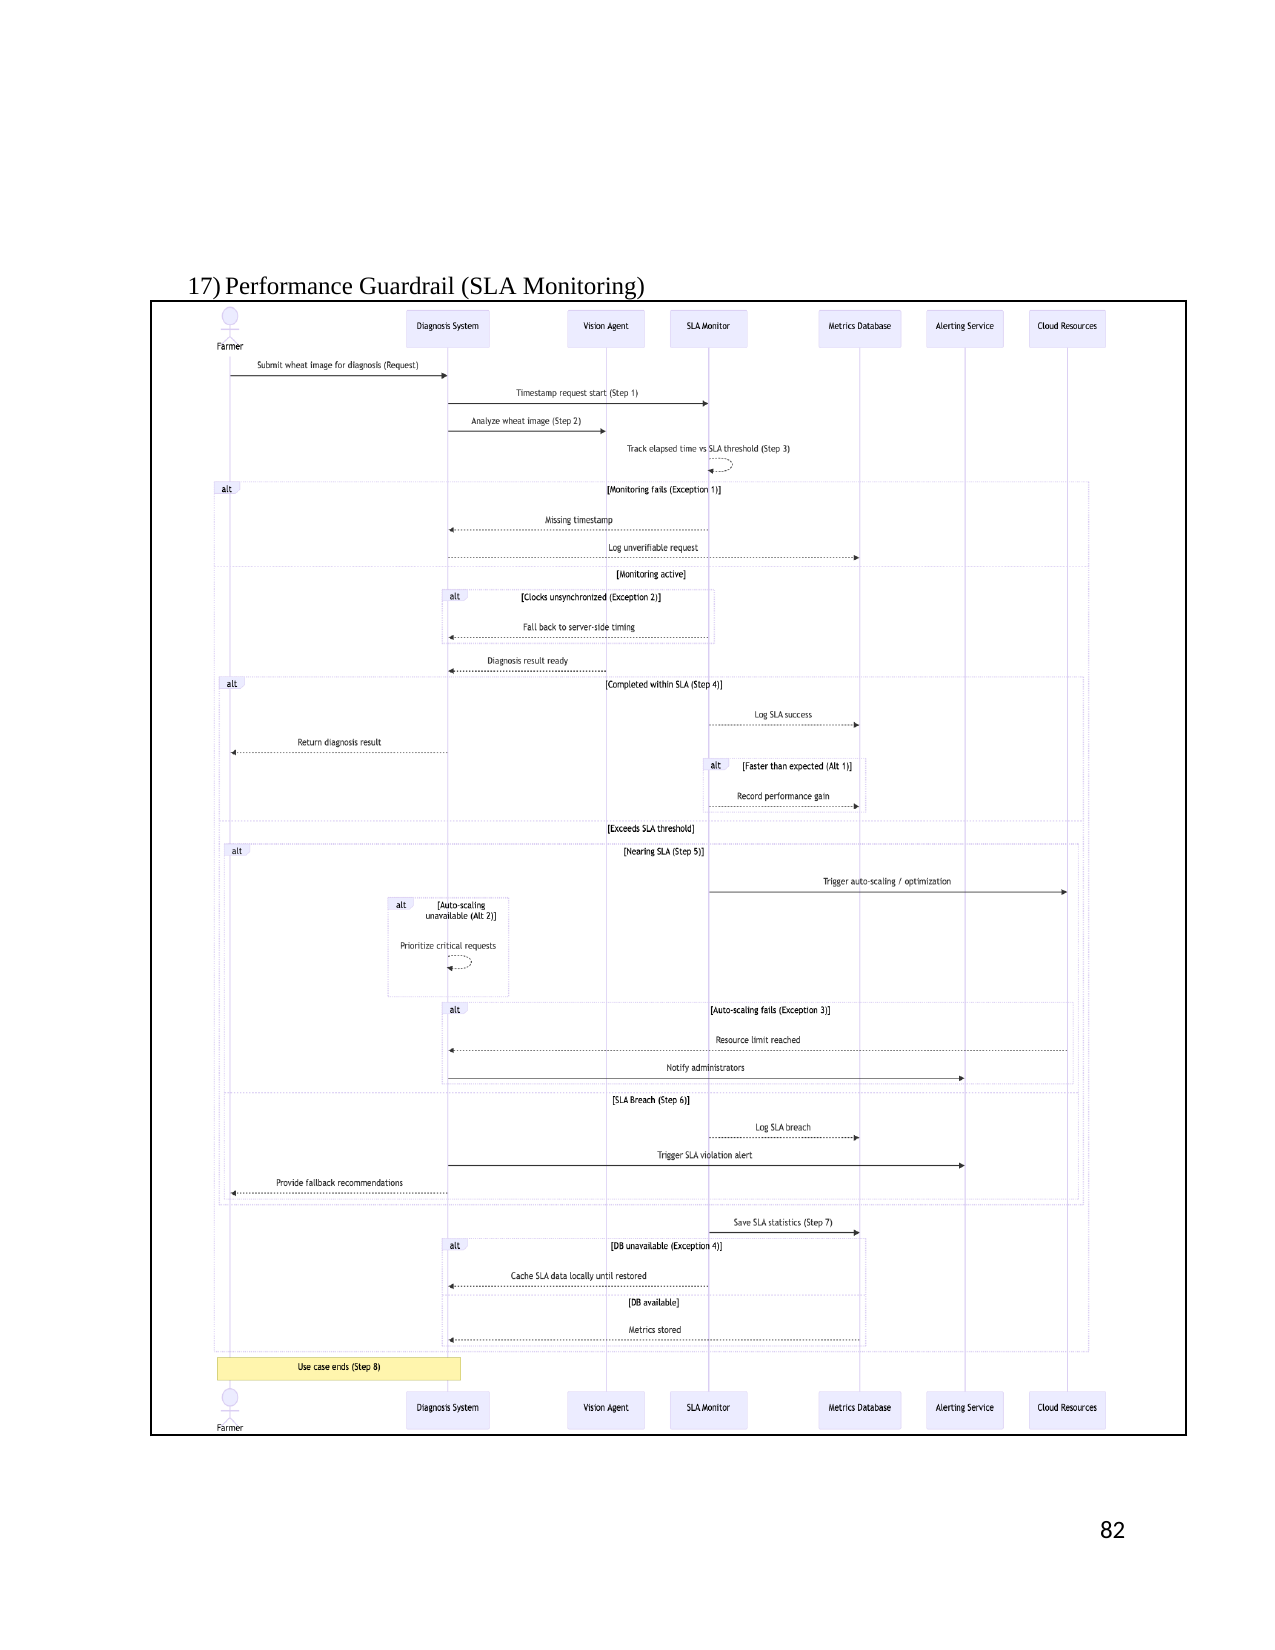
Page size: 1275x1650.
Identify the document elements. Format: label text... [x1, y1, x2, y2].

picture [152, 302, 1185, 1434]
subtitle Performance Guardrail (SLA Monitoring) [187, 271, 1125, 300]
